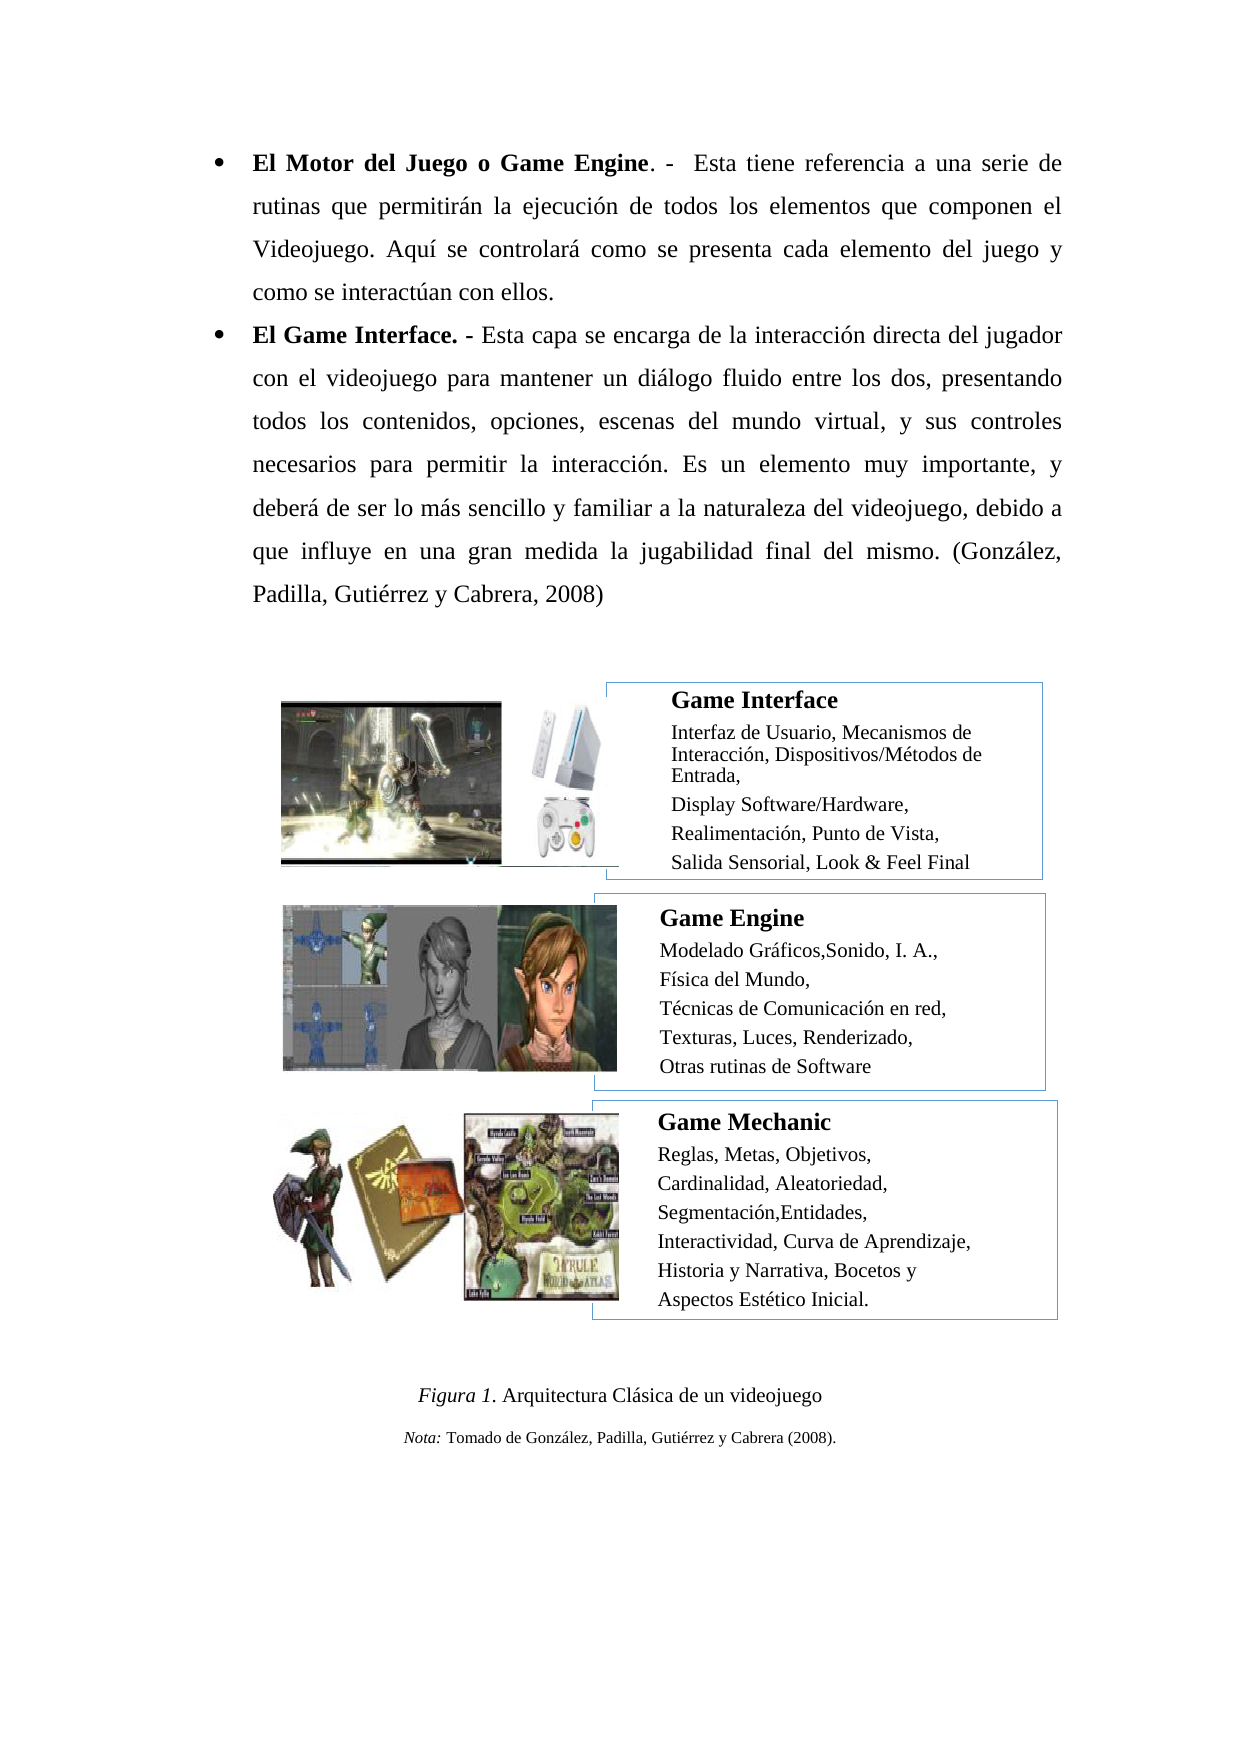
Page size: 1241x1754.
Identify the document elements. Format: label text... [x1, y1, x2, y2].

picture [273, 1113, 619, 1301]
list El Game Interface. - Esta capa se encarga de la interacción directa del jugador con el videojuego para mantener un diálogo fluido entre los dos, presentando todos los contenidos, opciones, escenas del mundo virtual, y sus controles necesarios para permitir la interacción. Es un elemento muy importante, y deberá de ser lo más sencillo y familiar a la naturaleza del videojuego, debido a que influye en una gran medida la jugabilidad final del mismo. (González, Padilla, Gutiérrez y Cabrera, 2008) [215, 320, 1063, 608]
text Nota: Tomado de González, Padilla, Gutiérrez y Cabrera (2008). [177, 1428, 1063, 1447]
picture [281, 905, 617, 1073]
text Figura 1. Arquitectura Clásica de un videojuego [177, 1383, 1063, 1407]
list El Motor del Juego o Game Engine. - Esta tiene referencia a una serie de rutinas que permitirán la ejecución de todos los elementos que componen el Videojuego. Aquí se controlará como se presenta cada elemento del juego y como se interactúan con ellos. [215, 148, 1063, 306]
picture [281, 699, 619, 867]
